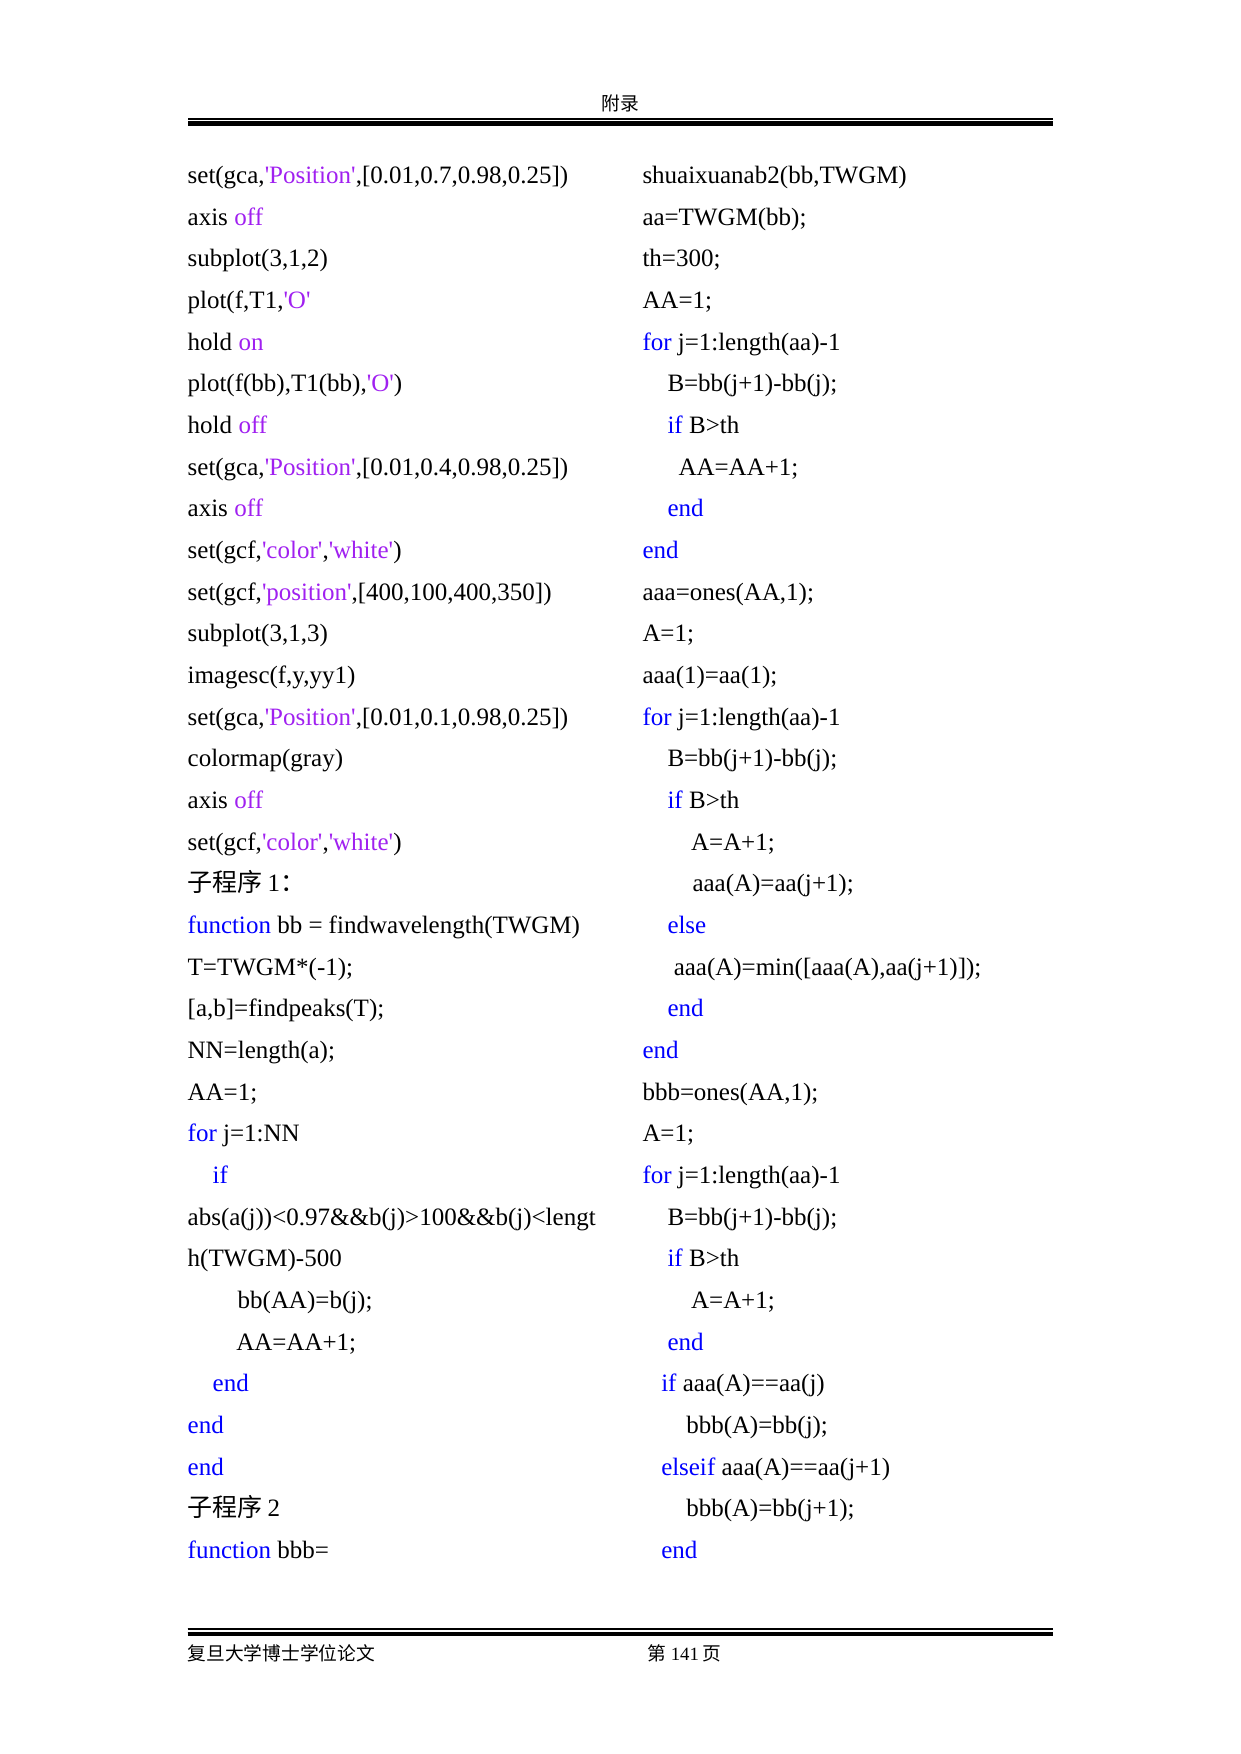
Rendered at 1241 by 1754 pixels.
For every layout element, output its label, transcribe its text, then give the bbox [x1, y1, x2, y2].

text subplot(3,1,3) [187, 608, 598, 650]
text aaa(A)=aa(j+1); [642, 858, 1053, 900]
text AA=1; [642, 275, 1053, 317]
text end [642, 1025, 1053, 1067]
text bbb(A)=bb(j+1); [642, 1483, 1053, 1525]
text elseif aaa(A)==aa(j+1) [642, 1442, 1053, 1483]
text aa=TWGM(bb); [642, 192, 1053, 233]
text for j=1:length(aa)-1 [642, 317, 1053, 358]
text AA=AA+1; [642, 442, 1053, 483]
text set(gca,'Position',[0.01,0.7,0.98,0.25]) [187, 150, 598, 192]
text set(gcf,'position',[400,100,400,350]) [187, 567, 598, 608]
text plot(f,T1,'O' [187, 275, 598, 317]
text set(gca,'Position',[0.01,0.1,0.98,0.25]) [187, 692, 598, 733]
text 子程序2 [187, 1483, 598, 1525]
text B=bb(j+1)-bb(j); [642, 1192, 1053, 1233]
text set(gca,'Position',[0.01,0.4,0.98,0.25]) [187, 442, 598, 483]
text AA=AA+1; [187, 1317, 598, 1358]
text if B>th [642, 400, 1053, 442]
text hold on [187, 317, 598, 358]
text else [642, 900, 1053, 942]
text for j=1:length(aa)-1 [642, 1150, 1053, 1192]
text axis off [187, 775, 598, 817]
text for j=1:length(aa)-1 [642, 692, 1053, 733]
text subplot(3,1,2) [187, 233, 598, 275]
text th=300; [642, 233, 1053, 275]
text end [642, 1317, 1053, 1358]
text A=A+1; [642, 817, 1053, 858]
text 子程序1： [187, 858, 598, 900]
text set(gcf,'color','white') [187, 817, 598, 858]
text A=1; [642, 1108, 1053, 1150]
text end [187, 1400, 598, 1442]
text if B>th [642, 1233, 1053, 1275]
text end [642, 525, 1053, 567]
text plot(f(bb),T1(bb),'O') [187, 358, 598, 400]
text AA=1; [187, 1067, 598, 1108]
text function bb = findwavelength(TWGM) [187, 900, 598, 942]
text bb(AA)=b(j); [187, 1275, 598, 1317]
text end [642, 1525, 1053, 1567]
text colormap(gray) [187, 733, 598, 775]
text for j=1:NN [187, 1108, 598, 1150]
text set(gcf,'color','white') [187, 525, 598, 567]
text end [187, 1358, 598, 1400]
text bbb=ones(AA,1); [642, 1067, 1053, 1108]
text axis off [187, 483, 598, 525]
text if B>th [642, 775, 1053, 817]
text end [187, 1442, 598, 1483]
text if aaa(A)==aa(j) [642, 1358, 1053, 1400]
text aaa=ones(AA,1); [642, 567, 1053, 608]
text bbb(A)=bb(j); [642, 1400, 1053, 1442]
text end [642, 983, 1053, 1025]
text A=A+1; [642, 1275, 1053, 1317]
text B=bb(j+1)-bb(j); [642, 733, 1053, 775]
text if abs(a(j))<0.97&&b(j)>100&&b(j)<length(TWGM)-500 [187, 1150, 598, 1275]
text aaa(A)=min([aaa(A),aa(j+1)]); [642, 942, 1053, 983]
text function bbb= shuaixuanab2(bb,TWGM) [187, 1525, 598, 1567]
text A=1; [642, 608, 1053, 650]
text [a,b]=findpeaks(T); [187, 983, 598, 1025]
text axis off [187, 192, 598, 233]
text aaa(1)=aa(1); [642, 650, 1053, 692]
text function bbb= shuaixuanab2(bb,TWGM) [642, 150, 1053, 192]
text imagesc(f,y,yy1) [187, 650, 598, 692]
text T=TWGM*(-1); [187, 942, 598, 983]
text B=bb(j+1)-bb(j); [642, 358, 1053, 400]
text NN=length(a); [187, 1025, 598, 1067]
text end [642, 483, 1053, 525]
text hold off [187, 400, 598, 442]
